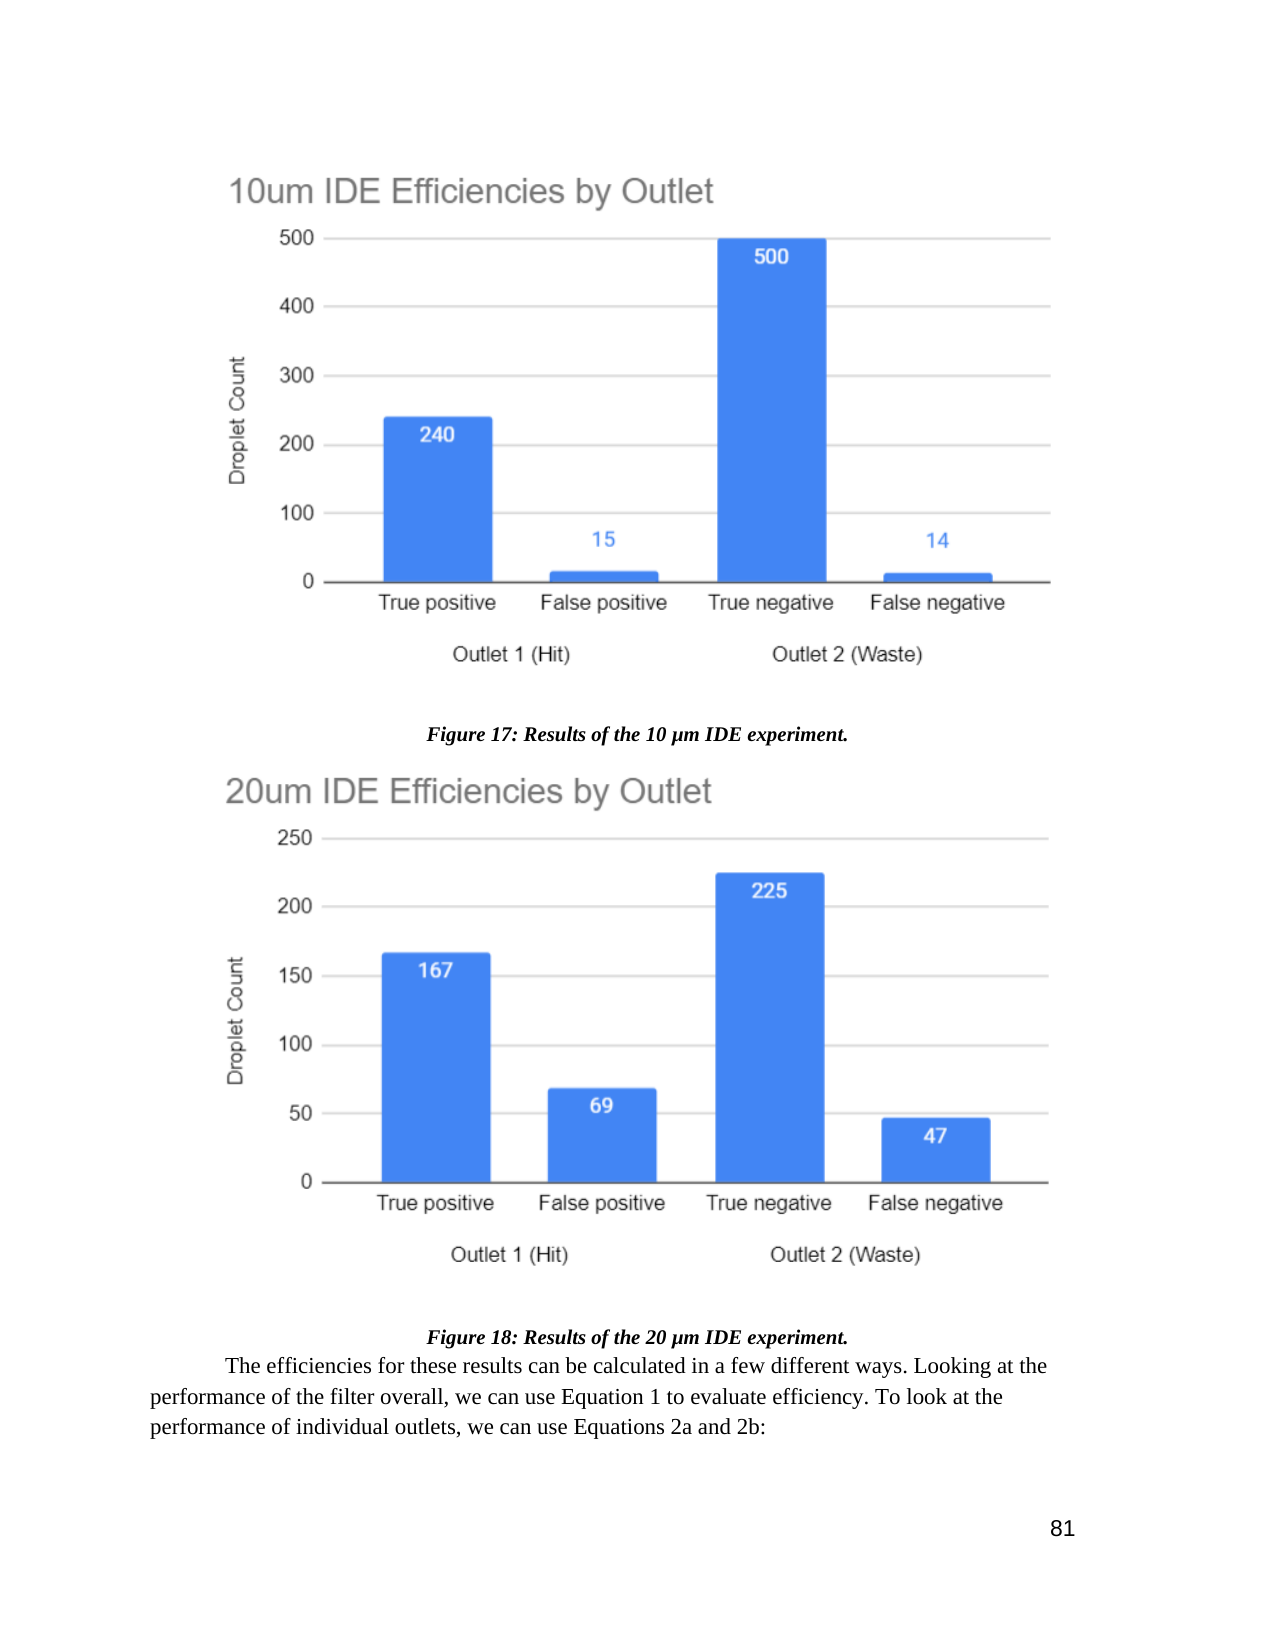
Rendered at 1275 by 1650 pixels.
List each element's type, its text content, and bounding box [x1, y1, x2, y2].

picture [204, 150, 1071, 688]
picture [201, 749, 1074, 1291]
text Figure 17: Results of the 10 µm IDE experiment. [150, 722, 1125, 746]
text Figure 18: Results of the 20 µm IDE experiment. [150, 1325, 1125, 1349]
text The efficiencies for these results can be calculated in a few different ways. Looking at the performance of the filter overall, we can use Equation 1 to evaluate efficiency. To look at the performance of individual outlets, we can use Equations 2a and 2b: [150, 1352, 1125, 1439]
